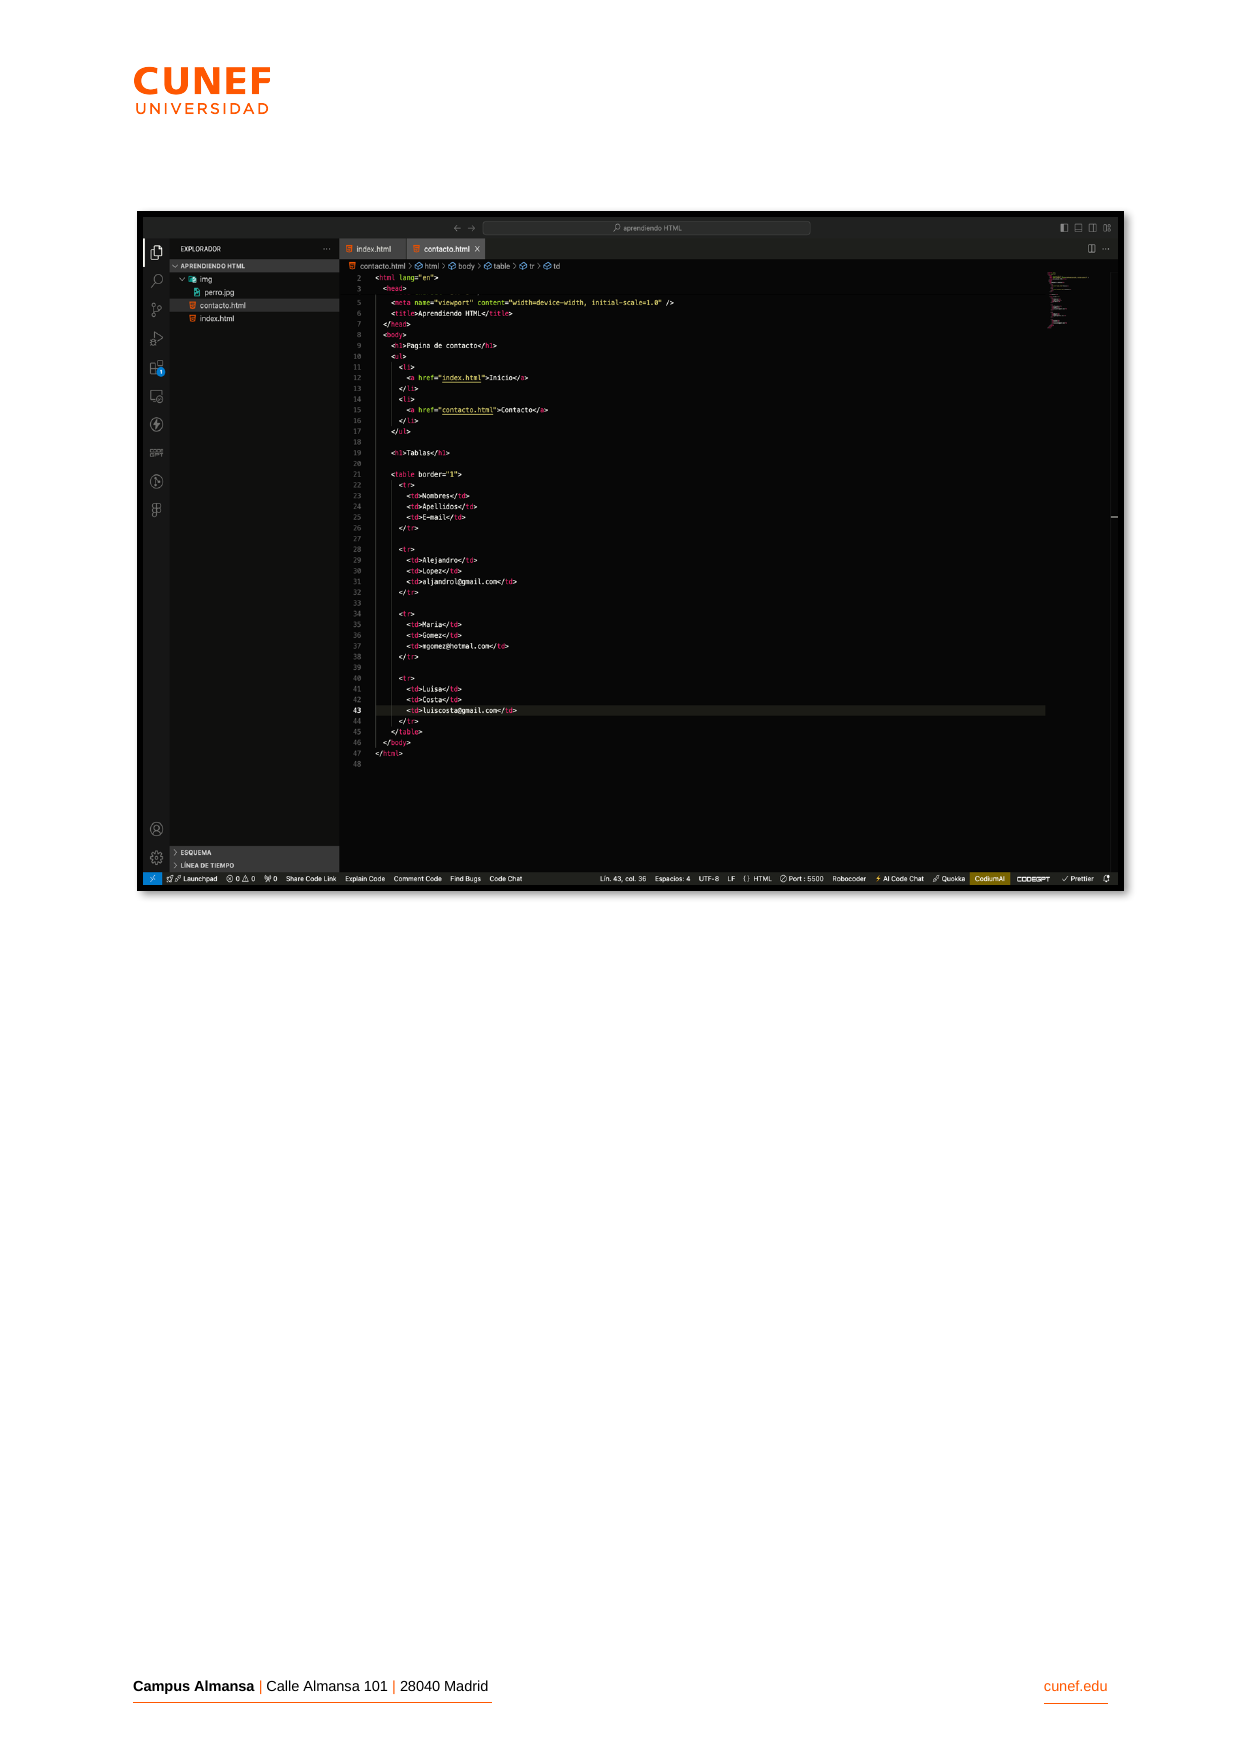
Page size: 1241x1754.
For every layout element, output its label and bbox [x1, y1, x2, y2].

picture [109, 62, 294, 141]
picture [143, 217, 1118, 885]
